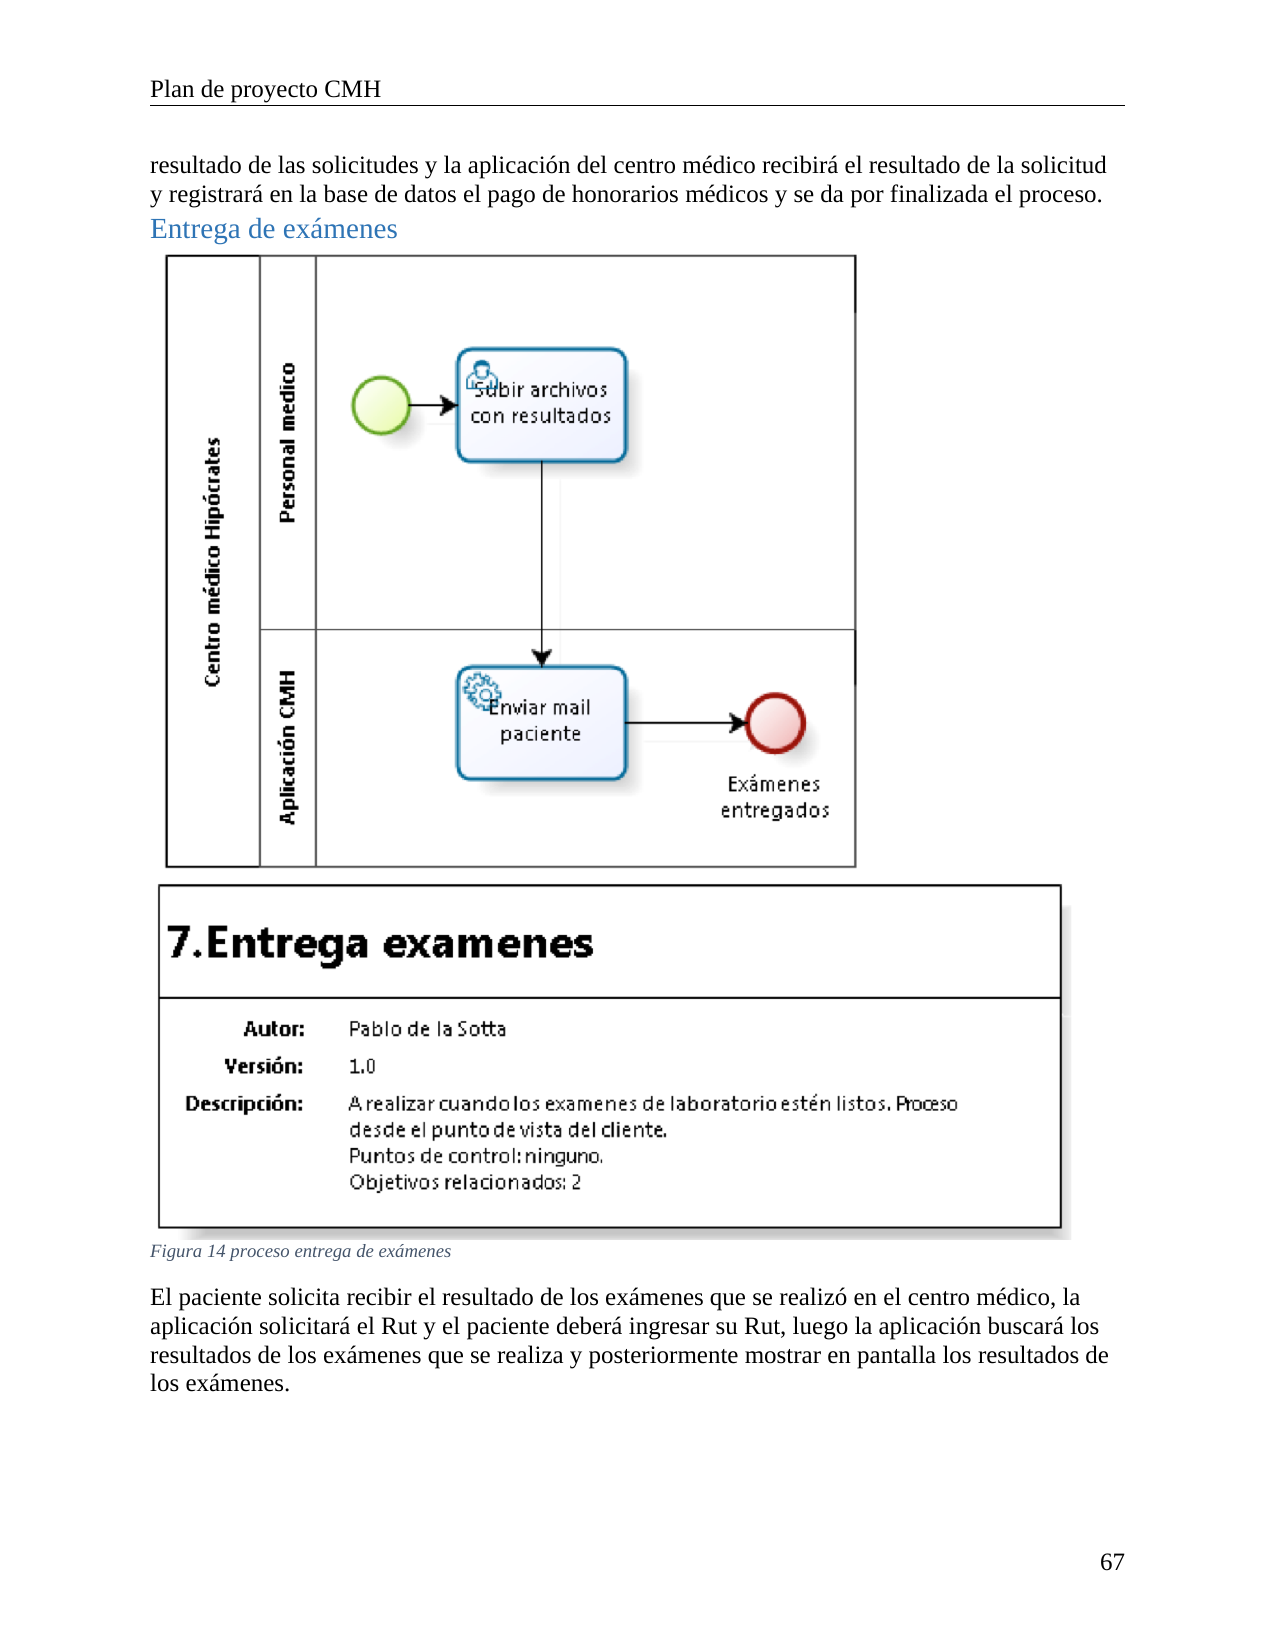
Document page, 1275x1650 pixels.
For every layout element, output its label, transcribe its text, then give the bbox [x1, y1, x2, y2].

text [150, 150, 1125, 207]
subtitle Entrega de exámenes [150, 212, 1125, 245]
picture [150, 245, 1072, 1240]
text Figura 14 proceso entrega de exámenes [150, 1240, 1125, 1261]
text El paciente solicita recibir el resultado de los exámenes que se realizó en el centro médico, la aplicación solicitará el Rut y el paciente deberá ingresar su Rut, luego la aplicación buscará los resultados de los exámenes que se realiza y posteriormente mostrar en pantalla los resultados de los exámenes. [150, 1282, 1125, 1397]
